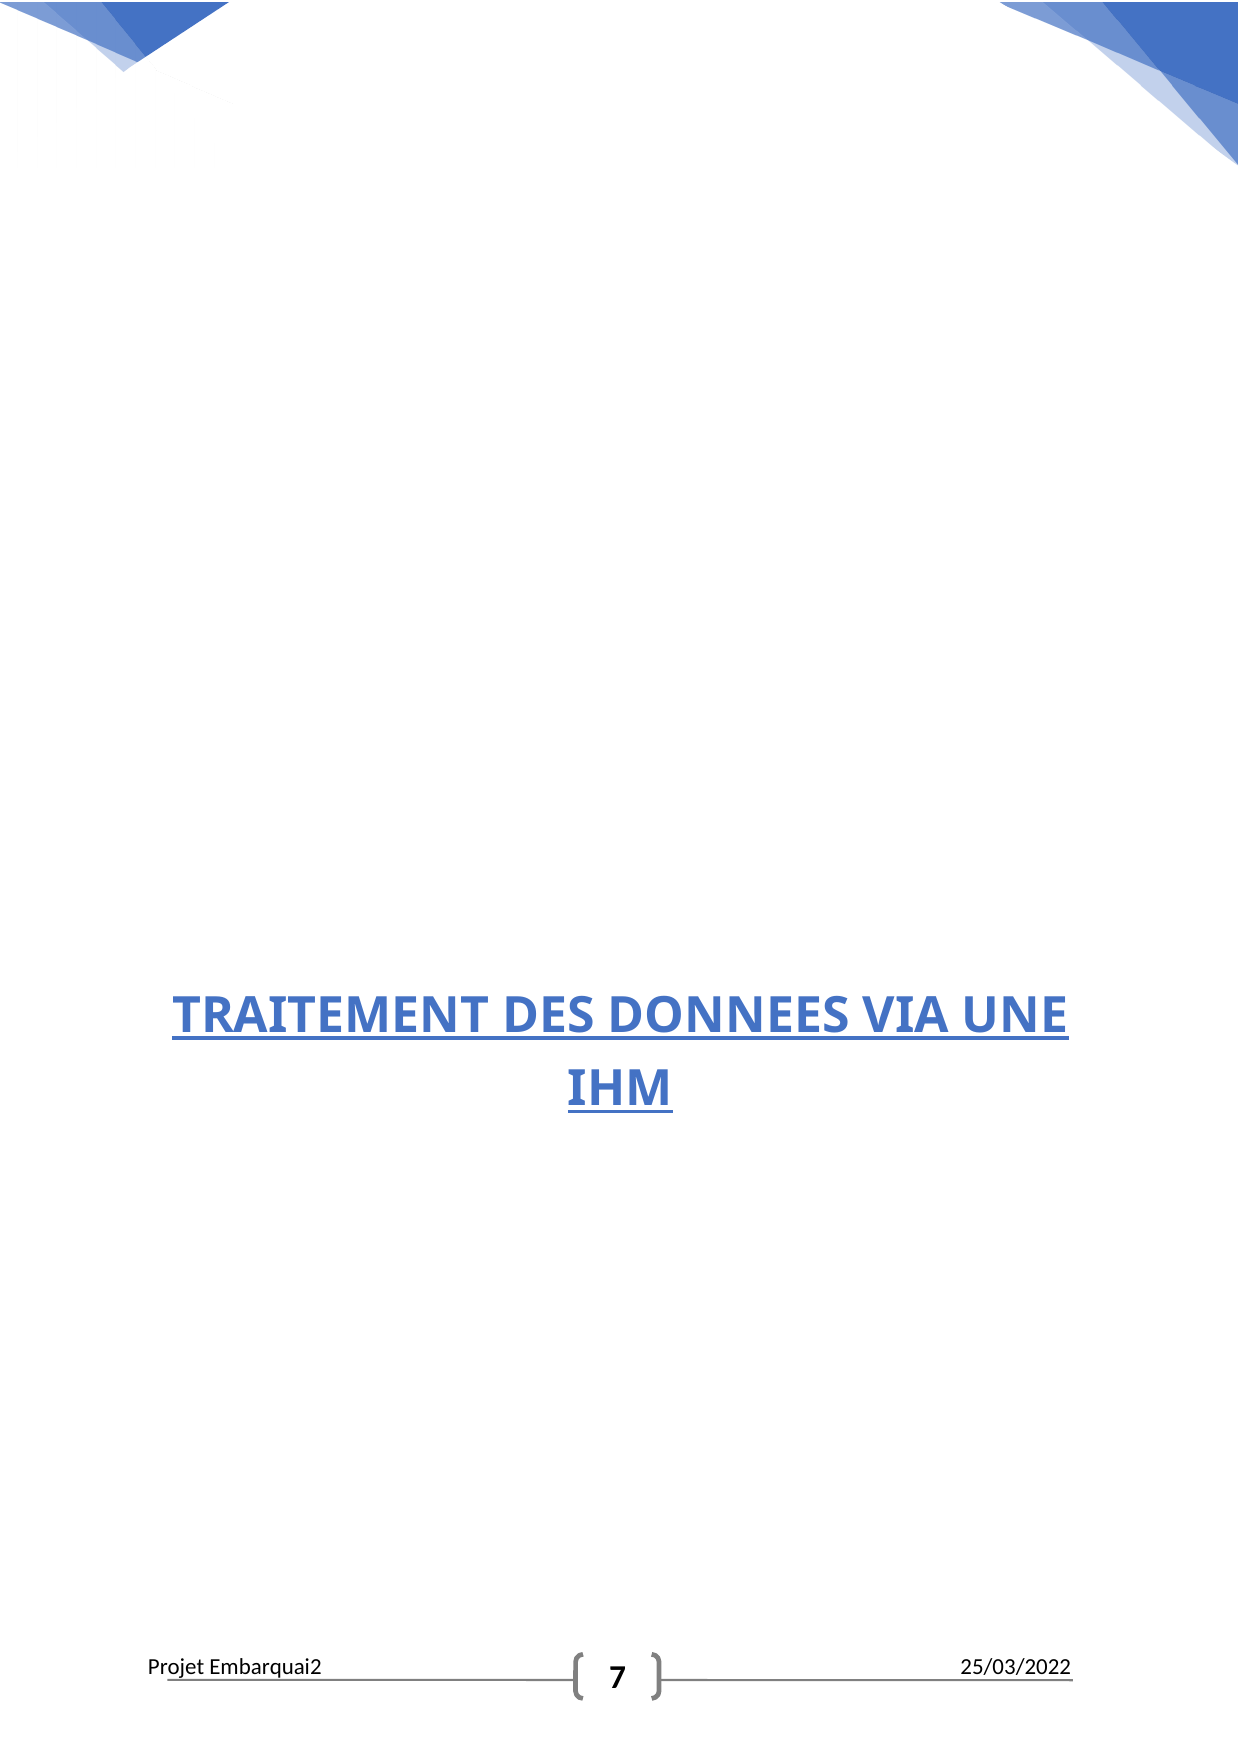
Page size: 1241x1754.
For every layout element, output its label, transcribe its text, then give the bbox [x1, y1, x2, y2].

subtitle TRAITEMENT DES DONNEES VIA UNE IHM [148, 979, 1093, 1121]
picture [0, 2, 233, 168]
picture [996, 2, 1238, 168]
